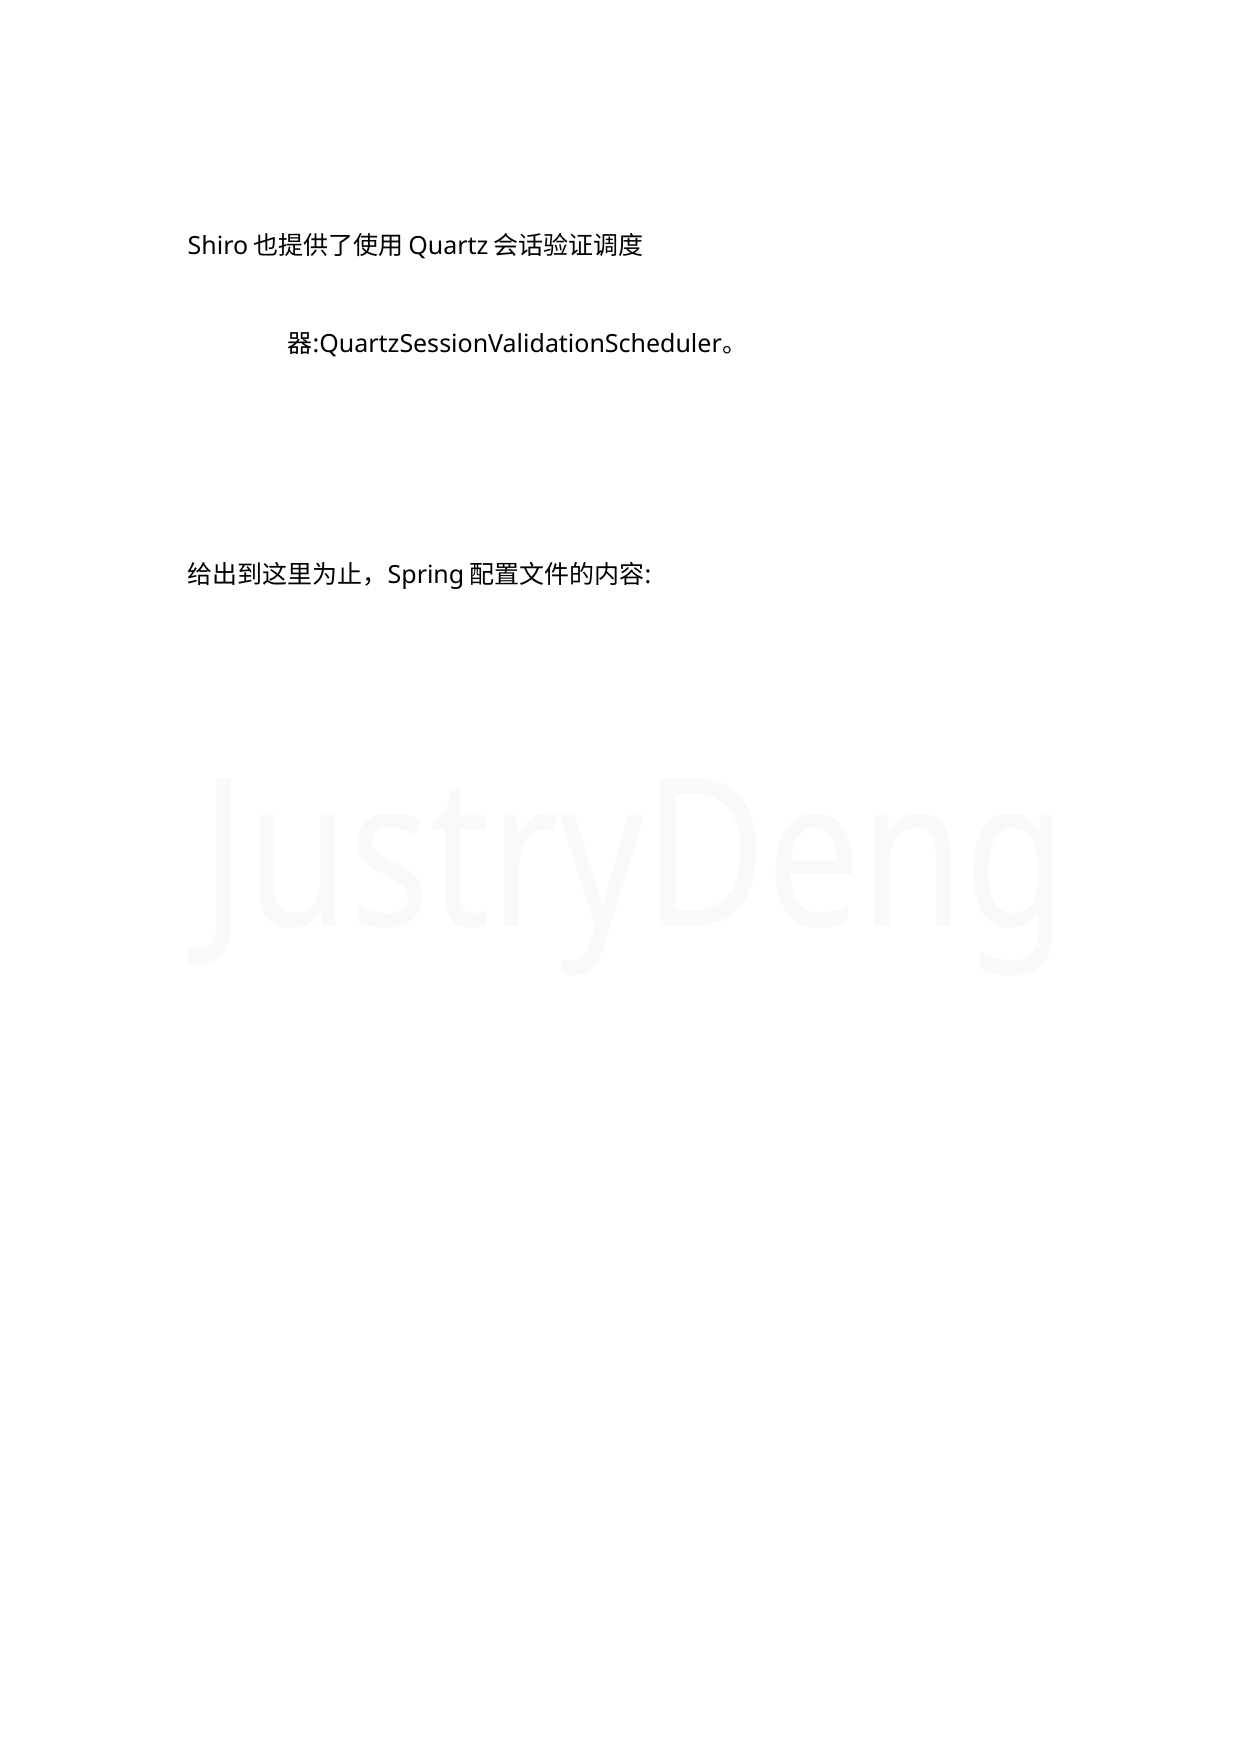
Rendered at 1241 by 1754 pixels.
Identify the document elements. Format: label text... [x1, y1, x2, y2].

list Shiro也提供了使用Quartz会话验证调度器:QuartzSessionValidationScheduler。 [187, 211, 1053, 374]
list 给出到这里为止，Spring配置文件的内容: [187, 541, 1053, 606]
